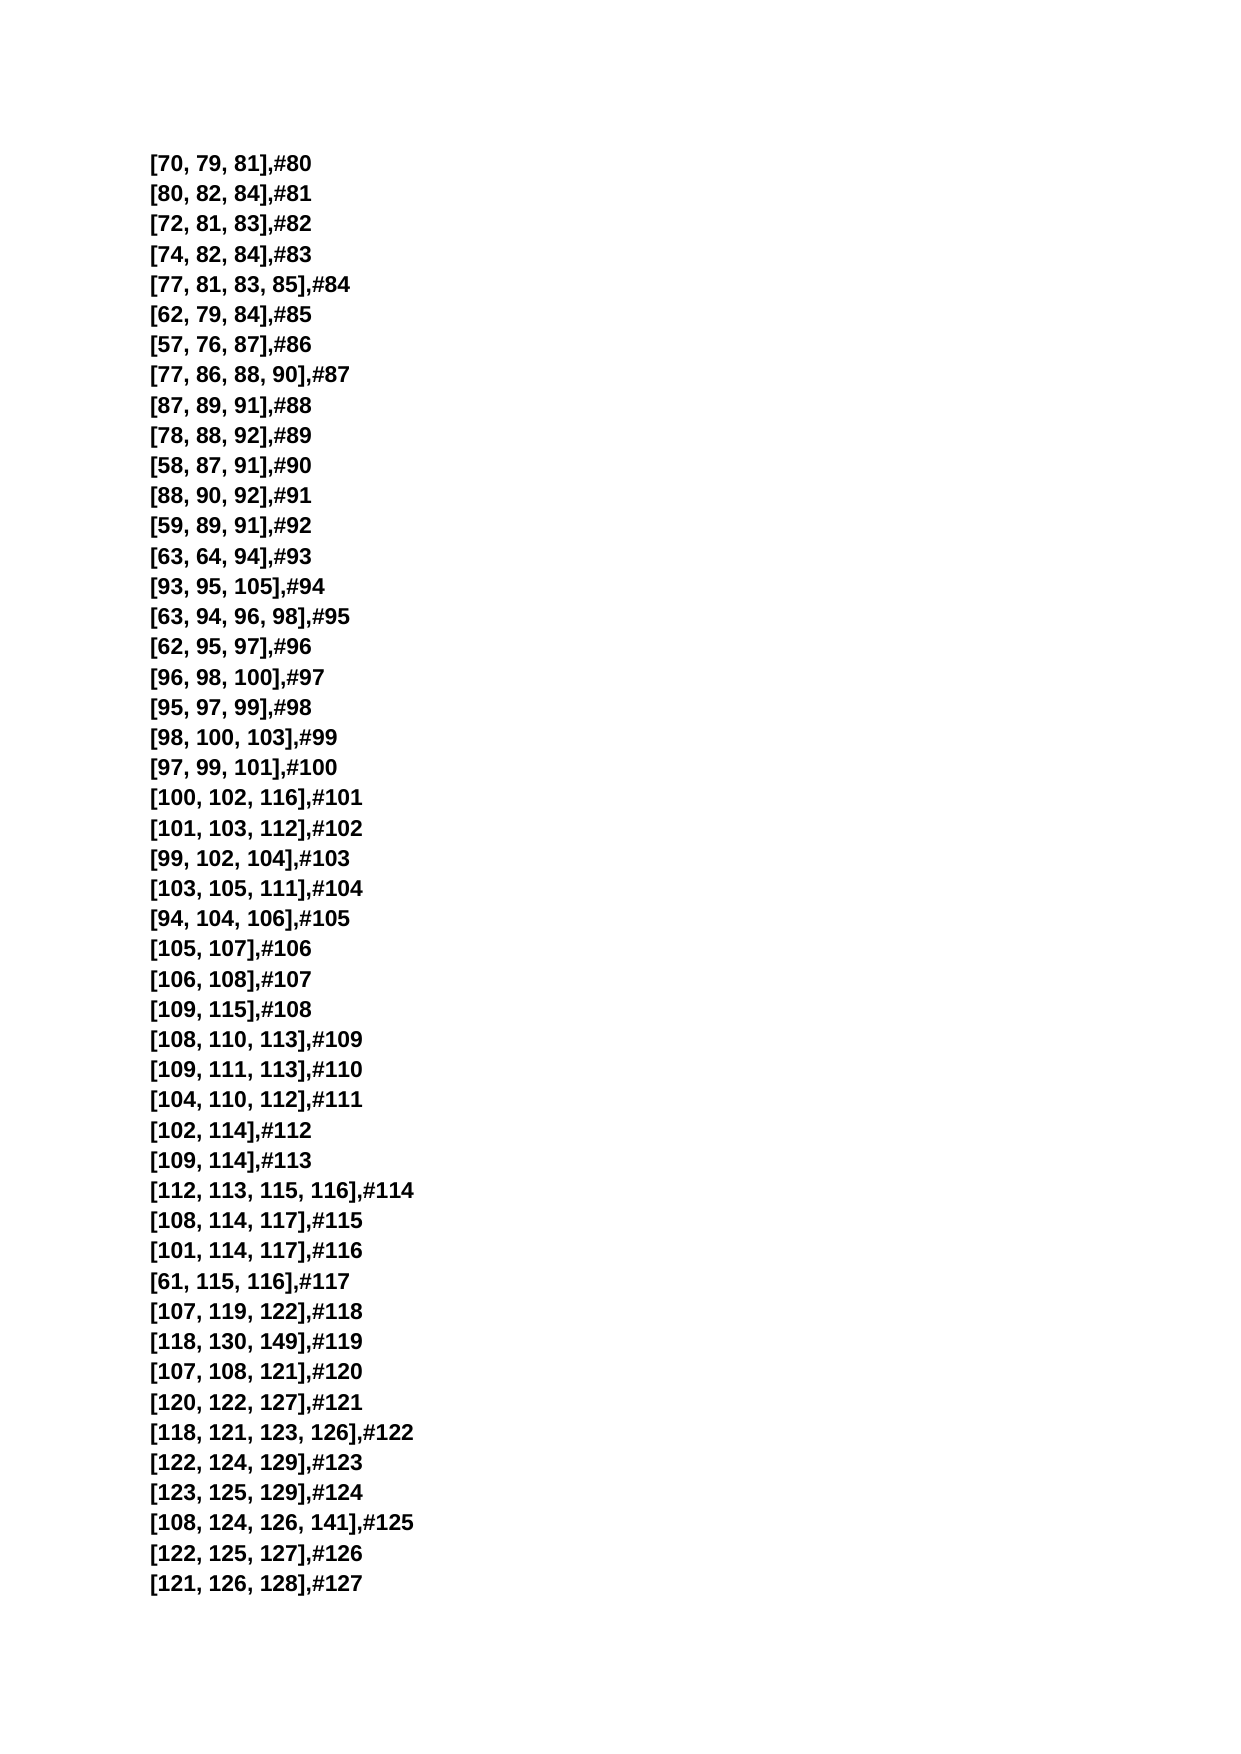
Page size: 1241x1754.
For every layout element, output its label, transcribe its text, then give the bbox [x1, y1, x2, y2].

text [108, 114, 117],#115 [150, 1207, 1090, 1234]
text [57, 76, 87],#86 [150, 331, 1090, 358]
text [93, 95, 105],#94 [150, 573, 1090, 599]
text [109, 114],#113 [150, 1147, 1090, 1173]
text [58, 87, 91],#90 [150, 452, 1090, 478]
text [101, 103, 112],#102 [150, 814, 1090, 841]
text [118, 121, 123, 126],#122 [150, 1419, 1090, 1445]
text [63, 64, 94],#93 [150, 543, 1090, 569]
text [95, 97, 99],#98 [150, 694, 1090, 720]
text [59, 89, 91],#92 [150, 512, 1090, 539]
text [108, 124, 126, 141],#125 [150, 1509, 1090, 1536]
text [109, 115],#108 [150, 996, 1090, 1022]
text [102, 114],#112 [150, 1117, 1090, 1143]
text [107, 119, 122],#118 [150, 1298, 1090, 1324]
text [99, 102, 104],#103 [150, 845, 1090, 871]
text [70, 79, 81],#80 [150, 150, 1090, 176]
text [77, 86, 88, 90],#87 [150, 361, 1090, 388]
text [112, 113, 115, 116],#114 [150, 1177, 1090, 1203]
text [77, 81, 83, 85],#84 [150, 271, 1090, 297]
text [61, 115, 116],#117 [150, 1268, 1090, 1294]
text [74, 82, 84],#83 [150, 241, 1090, 267]
text [123, 125, 129],#124 [150, 1479, 1090, 1506]
text [96, 98, 100],#97 [150, 663, 1090, 690]
text [94, 104, 106],#105 [150, 905, 1090, 932]
text [98, 100, 103],#99 [150, 724, 1090, 750]
text [121, 126, 128],#127 [150, 1570, 1090, 1596]
text [80, 82, 84],#81 [150, 180, 1090, 207]
text [62, 79, 84],#85 [150, 301, 1090, 327]
text [103, 105, 111],#104 [150, 875, 1090, 901]
text [63, 94, 96, 98],#95 [150, 603, 1090, 629]
text [122, 125, 127],#126 [150, 1539, 1090, 1566]
text [100, 102, 116],#101 [150, 784, 1090, 811]
text [72, 81, 83],#82 [150, 210, 1090, 237]
text [107, 108, 121],#120 [150, 1358, 1090, 1385]
text [109, 111, 113],#110 [150, 1056, 1090, 1083]
text [120, 122, 127],#121 [150, 1388, 1090, 1415]
text [87, 89, 91],#88 [150, 392, 1090, 418]
text [88, 90, 92],#91 [150, 482, 1090, 509]
text [108, 110, 113],#109 [150, 1026, 1090, 1052]
text [106, 108],#107 [150, 966, 1090, 992]
text [62, 95, 97],#96 [150, 633, 1090, 660]
text [101, 114, 117],#116 [150, 1237, 1090, 1264]
text [105, 107],#106 [150, 935, 1090, 962]
text [122, 124, 129],#123 [150, 1449, 1090, 1475]
text [104, 110, 112],#111 [150, 1086, 1090, 1113]
text [118, 130, 149],#119 [150, 1328, 1090, 1354]
text [78, 88, 92],#89 [150, 422, 1090, 448]
text [97, 99, 101],#100 [150, 754, 1090, 781]
